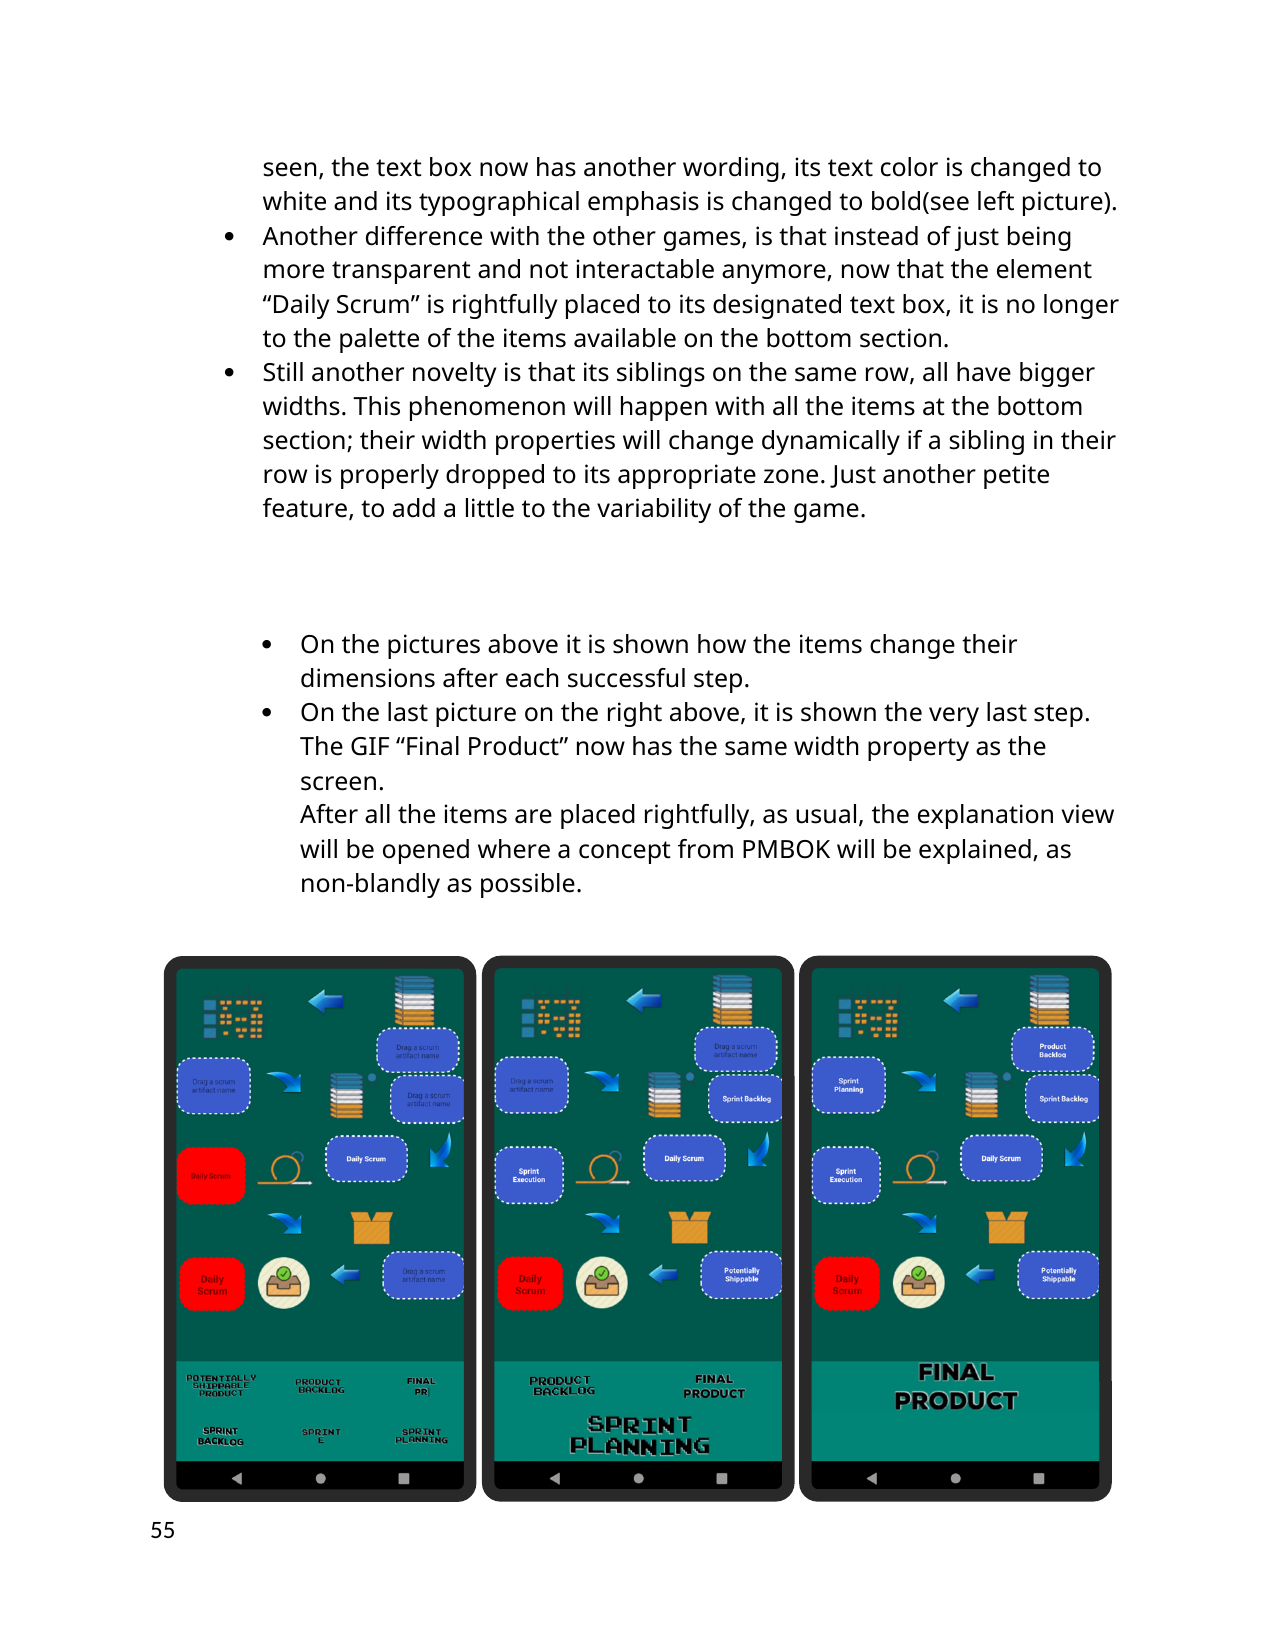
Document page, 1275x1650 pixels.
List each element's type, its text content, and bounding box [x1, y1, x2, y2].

list Let’s continue with the example from above, but now drag the element to the text box near its icon. This is its designated place. As it can be seen, the text box now has another wording, its text color is changed to white and its typographical emphasis is changed to bold(see left picture). [225, 150, 1125, 218]
list After all the items are placed rightfully, as usual, the explanation view will be opened where a concept from PMBOK will be explained, as non-blandly as possible. [300, 797, 1125, 899]
picture [495, 969, 782, 1489]
picture [812, 969, 1099, 1489]
list Another difference with the other games, is that instead of just being more transparent and not interactable anymore, now that the element “Daily Scrum” is rightfully placed to its designated text box, it is no longer to the palette of the items available on the bottom section. [225, 218, 1125, 354]
list Still another novelty is that its siblings on the same row, all have bigger widths. This phenomenon will happen with all the items at the bottom section; their width properties will change dynamically if a sibling in their row is properly dropped to its appropriate zone. Just another petite feature, to add a little to the variability of the game. [225, 354, 1125, 525]
list On the last picture on the right above, it is shown the very last step. The GIF “Final Product” now has the same width property as the screen. [262, 695, 1125, 797]
picture [177, 969, 463, 1489]
list On the pictures above it is shown how the items change their dimensions after each successful step. [262, 627, 1125, 695]
